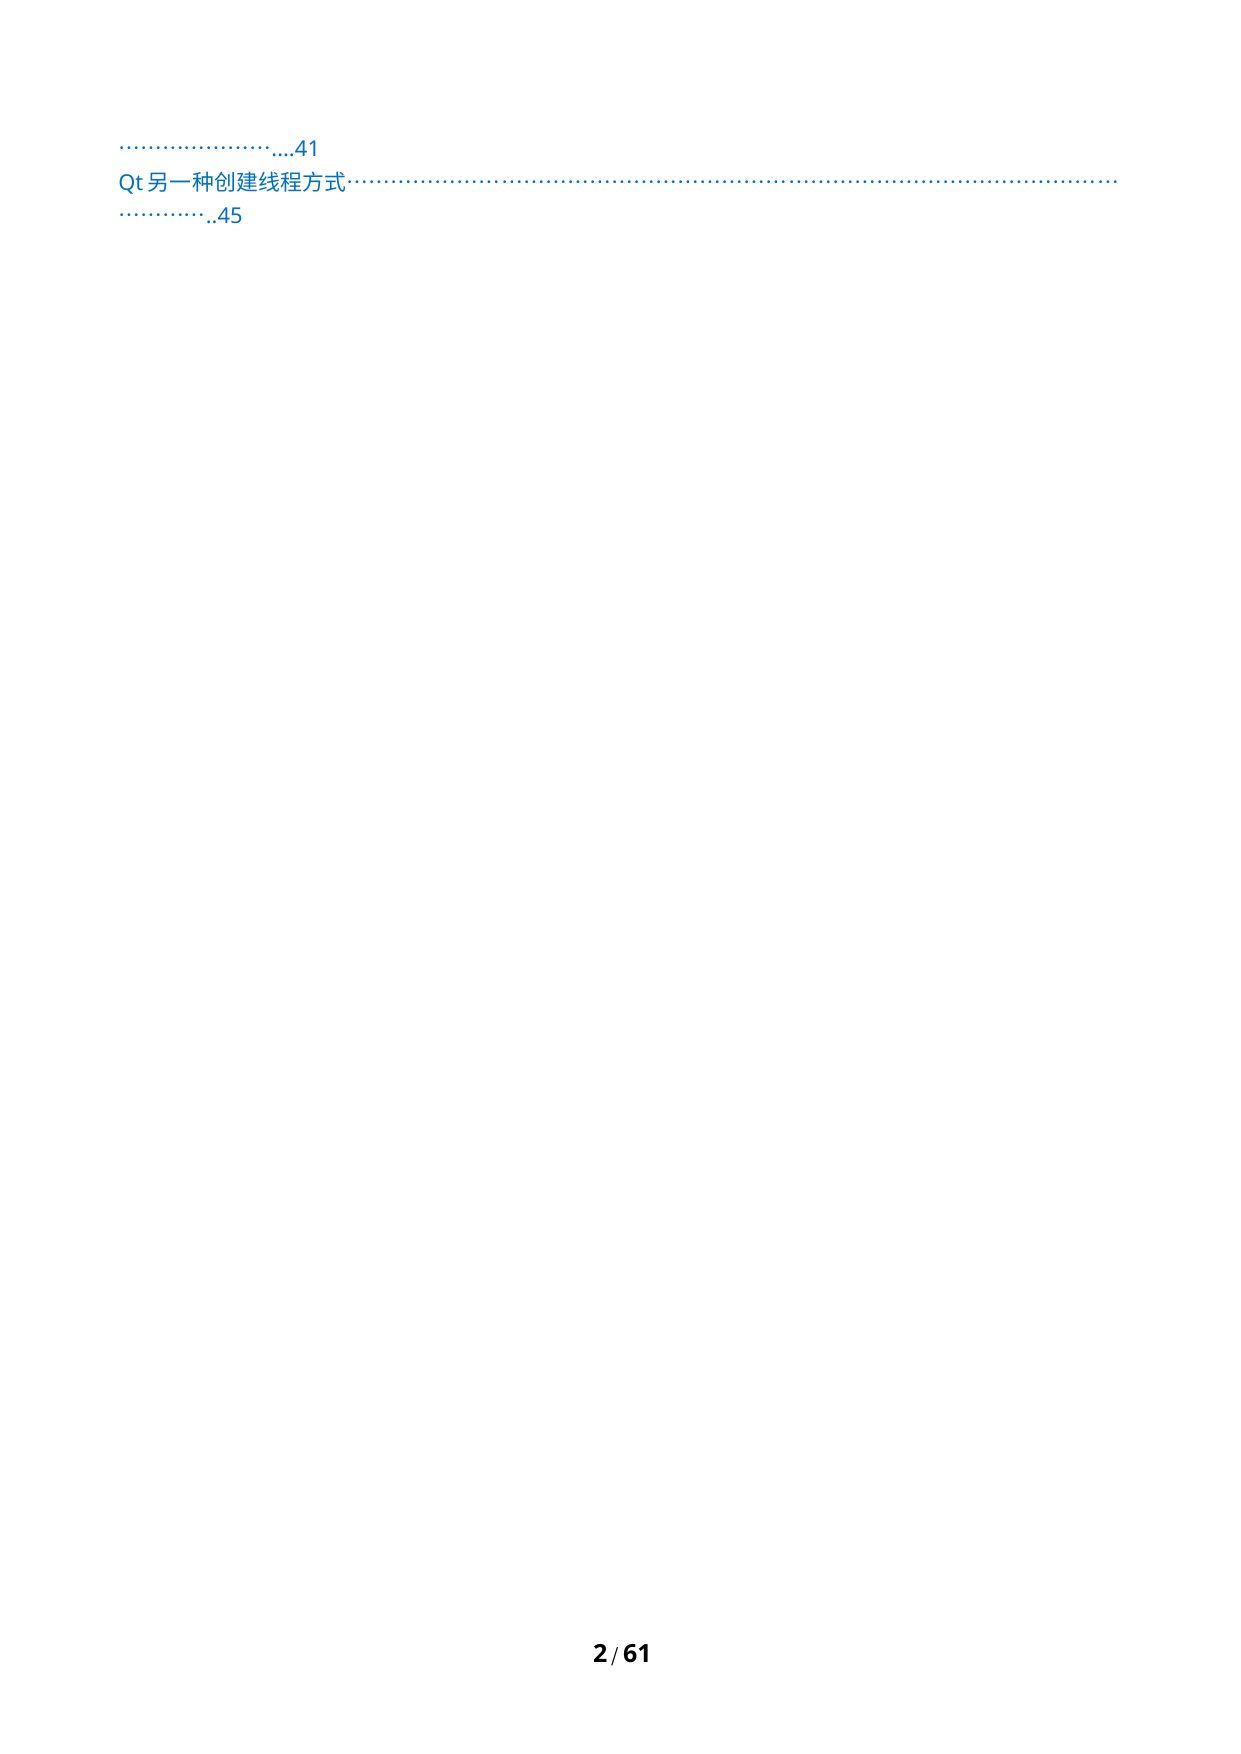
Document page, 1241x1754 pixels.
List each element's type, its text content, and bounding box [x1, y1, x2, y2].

text Qt另一种创建线程方式………………………………………………………………………………………………………..45 [118, 163, 1122, 231]
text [118, 129, 1122, 163]
